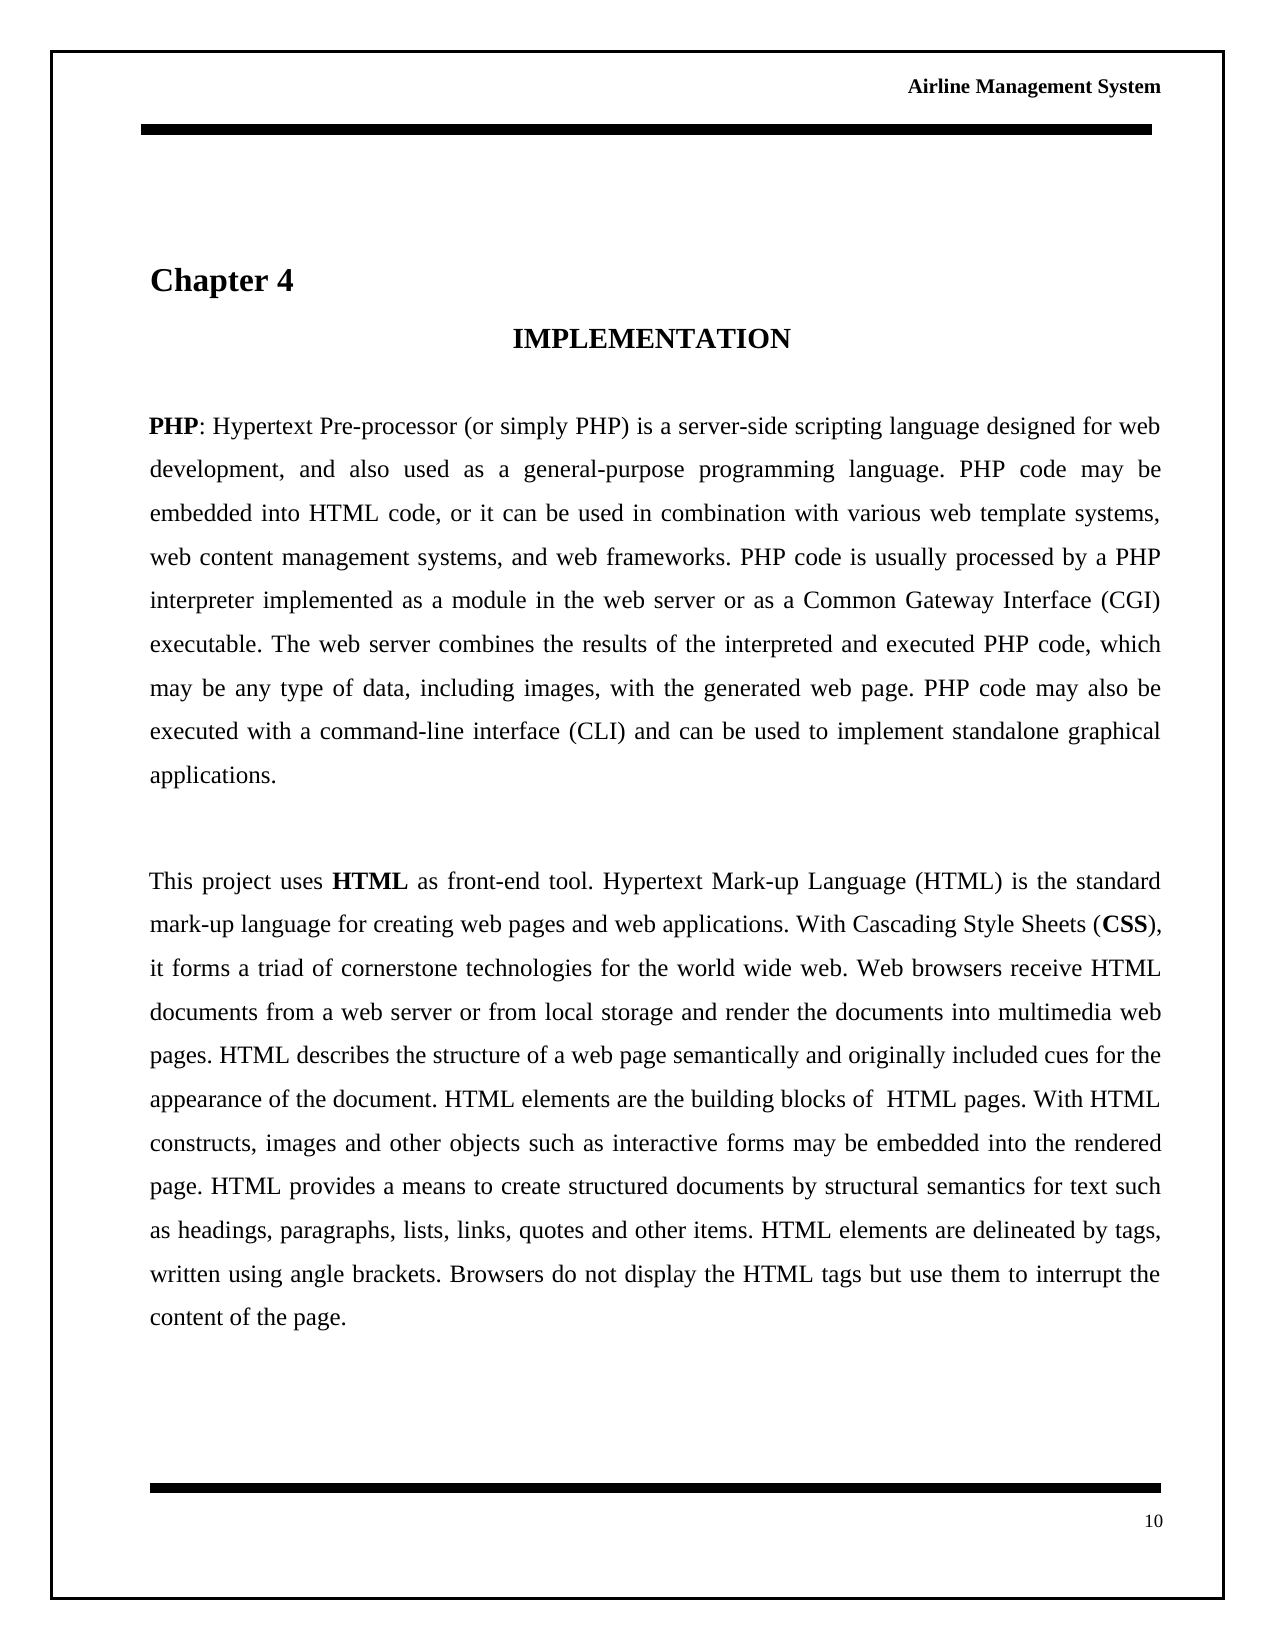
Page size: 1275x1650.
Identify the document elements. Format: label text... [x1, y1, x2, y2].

text PHP: Hypertext Pre-processor (or simply PHP) is a server-side scripting language designed for web development, and also used as a general-purpose programming language. PHP code may be embedded into HTML code, or it can be used in combination with various web template systems, web content management systems, and web frameworks. PHP code is usually processed by a PHP interpreter implemented as a module in the web server or as a Common Gateway Interface (CGI) executable. The web server combines the results of the interpreted and executed PHP code, which may be any type of data, including images, with the generated web page. PHP code may also be executed with a command-line interface (CLI) and can be used to implement standalone graphical applications. [148, 411, 1162, 789]
text Chapter 4 [150, 260, 1163, 299]
text This project uses HTML as front-end tool. Hypertext Mark-up Language (HTML) is the standard mark-up language for creating web pages and web applications. With Cascading Style Sheets (CSS), it forms a triad of cornerstone technologies for the world wide web. Web browsers receive HTML documents from a web server or from local storage and render the documents into multimedia web pages. HTML describes the structure of a web page semantically and originally included cues for the appearance of the document. HTML elements are the building blocks of HTML pages. With HTML constructs, images and other objects such as interactive forms may be embedded into the rendered page. HTML provides a means to create structured documents by structural semantics for text such as headings, paragraphs, lists, links, quotes and other items. HTML elements are delineated by tags, written using angle brackets. Browsers do not display the HTML tags but use them to interrupt the content of the page. [148, 866, 1162, 1331]
text IMPLEMENTATION [150, 321, 1153, 355]
